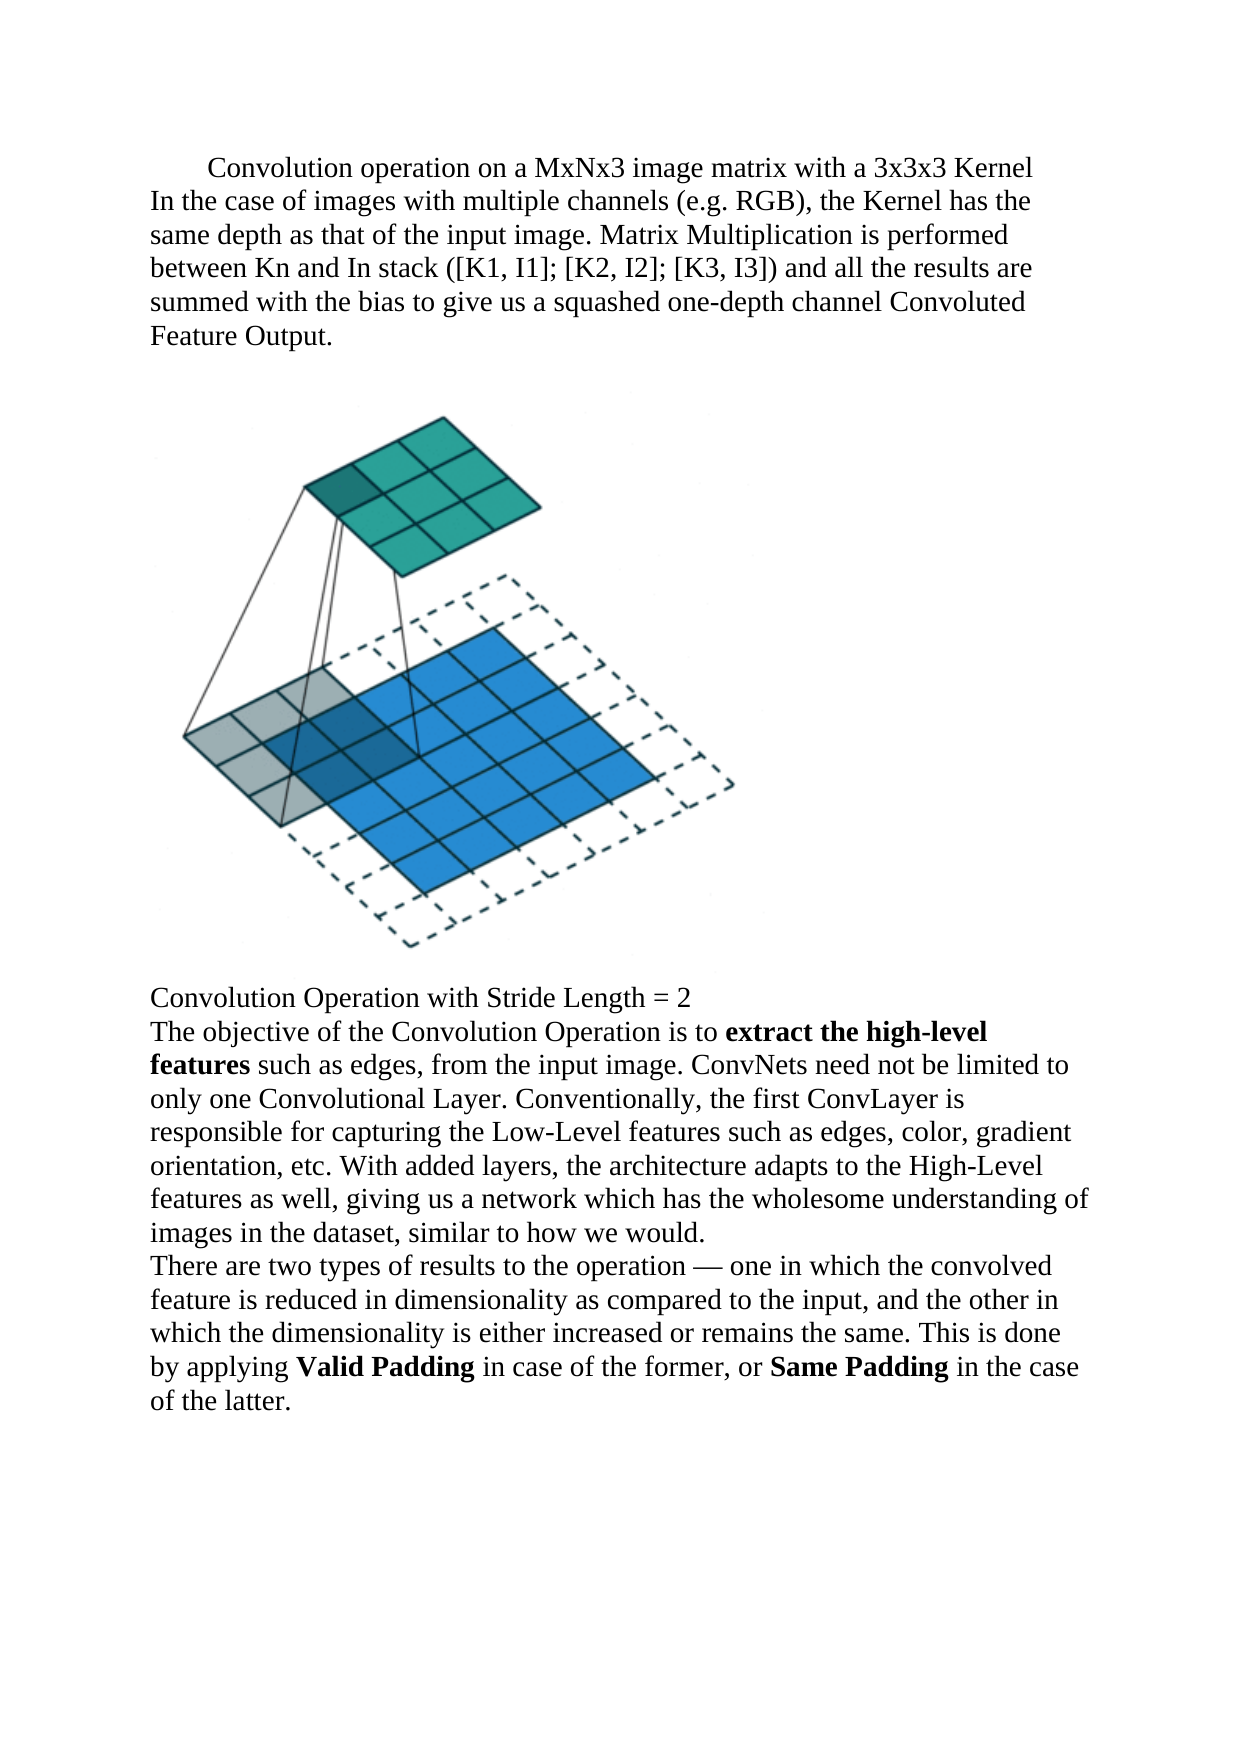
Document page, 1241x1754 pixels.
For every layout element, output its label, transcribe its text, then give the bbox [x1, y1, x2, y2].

text The objective of the Convolution Operation is to extract the high-level features such as edges, from the input image. ConvNets need not be limited to only one Convolutional Layer. Conventionally, the first ConvLayer is responsible for capturing the Low-Level features such as edges, color, gradient orientation, etc. With added layers, the architecture adapts to the High-Level features as well, giving us a network which has the wholesome understanding of images in the dataset, similar to how we would. [150, 1014, 1090, 1248]
picture [150, 384, 768, 981]
text Convolution Operation with Stride Length = 2 [150, 980, 1090, 1014]
text Convolution operation on a MxNx3 image matrix with a 3x3x3 Kernel [150, 150, 1090, 183]
text There are two types of results to the operation — one in which the convolved feature is reduced in dimensionality as compared to the input, and the other in which the dimensionality is either increased or remains the same. This is done by applying Valid Padding in case of the former, or Same Padding in the case of the latter. [150, 1248, 1090, 1416]
text In the case of images with multiple channels (e.g. RGB), the Kernel has the same depth as that of the input image. Matrix Multiplication is performed between Kn and In stack ([K1, I1]; [K2, I2]; [K3, I3]) and all the results are summed with the bias to give us a squashed one-depth channel Convoluted Feature Output. [150, 183, 1090, 351]
